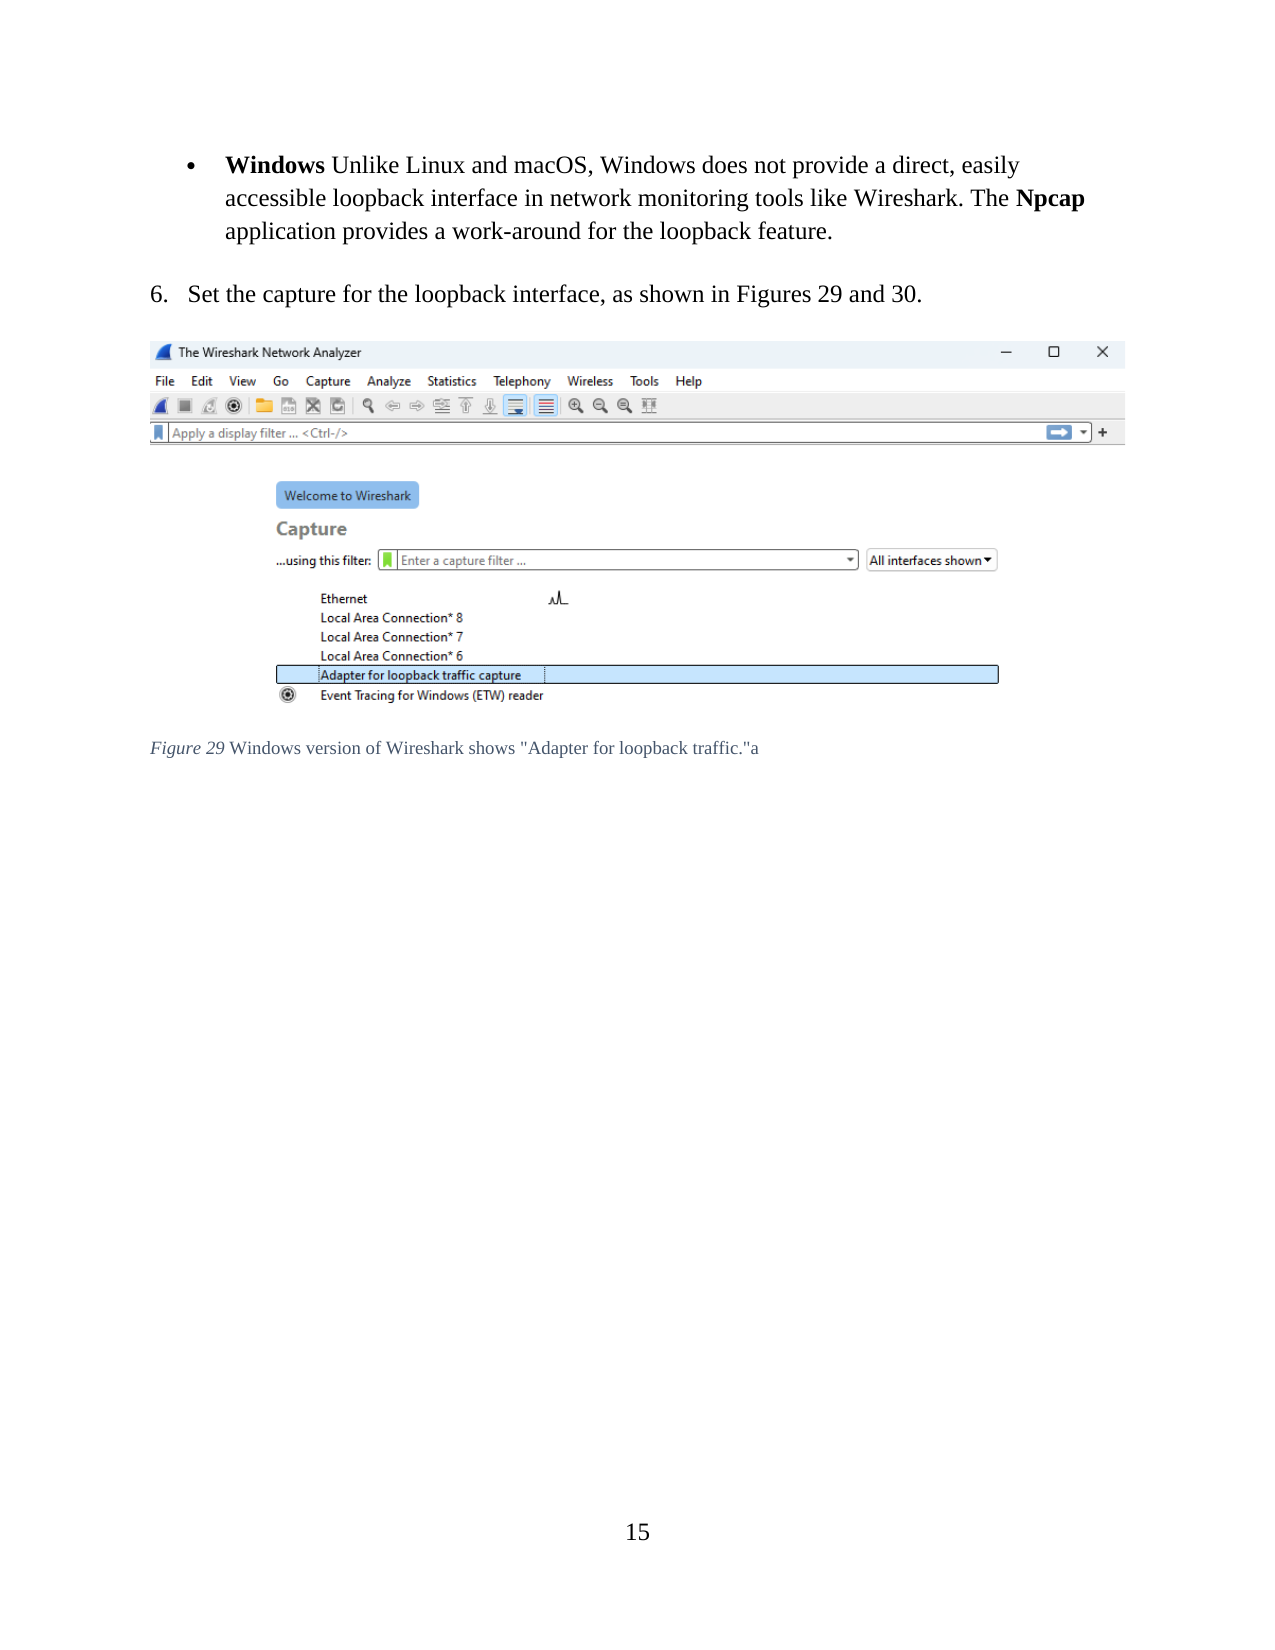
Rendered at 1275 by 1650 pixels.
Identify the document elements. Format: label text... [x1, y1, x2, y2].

text Figure 29 Windows version of Wireshark shows "Adapter for loopback traffic."a [150, 737, 1125, 758]
list Windows Unlike Linux and macOS, Windows does not provide a direct, easily accessible loopback interface in network monitoring tools like Wireshark. The Npcap application provides a work-around for the loopback feature. [187, 150, 1125, 245]
picture [150, 341, 1125, 737]
list Set the capture for the loopback interface, as shown in Figures 29 and 30. [150, 279, 1125, 308]
